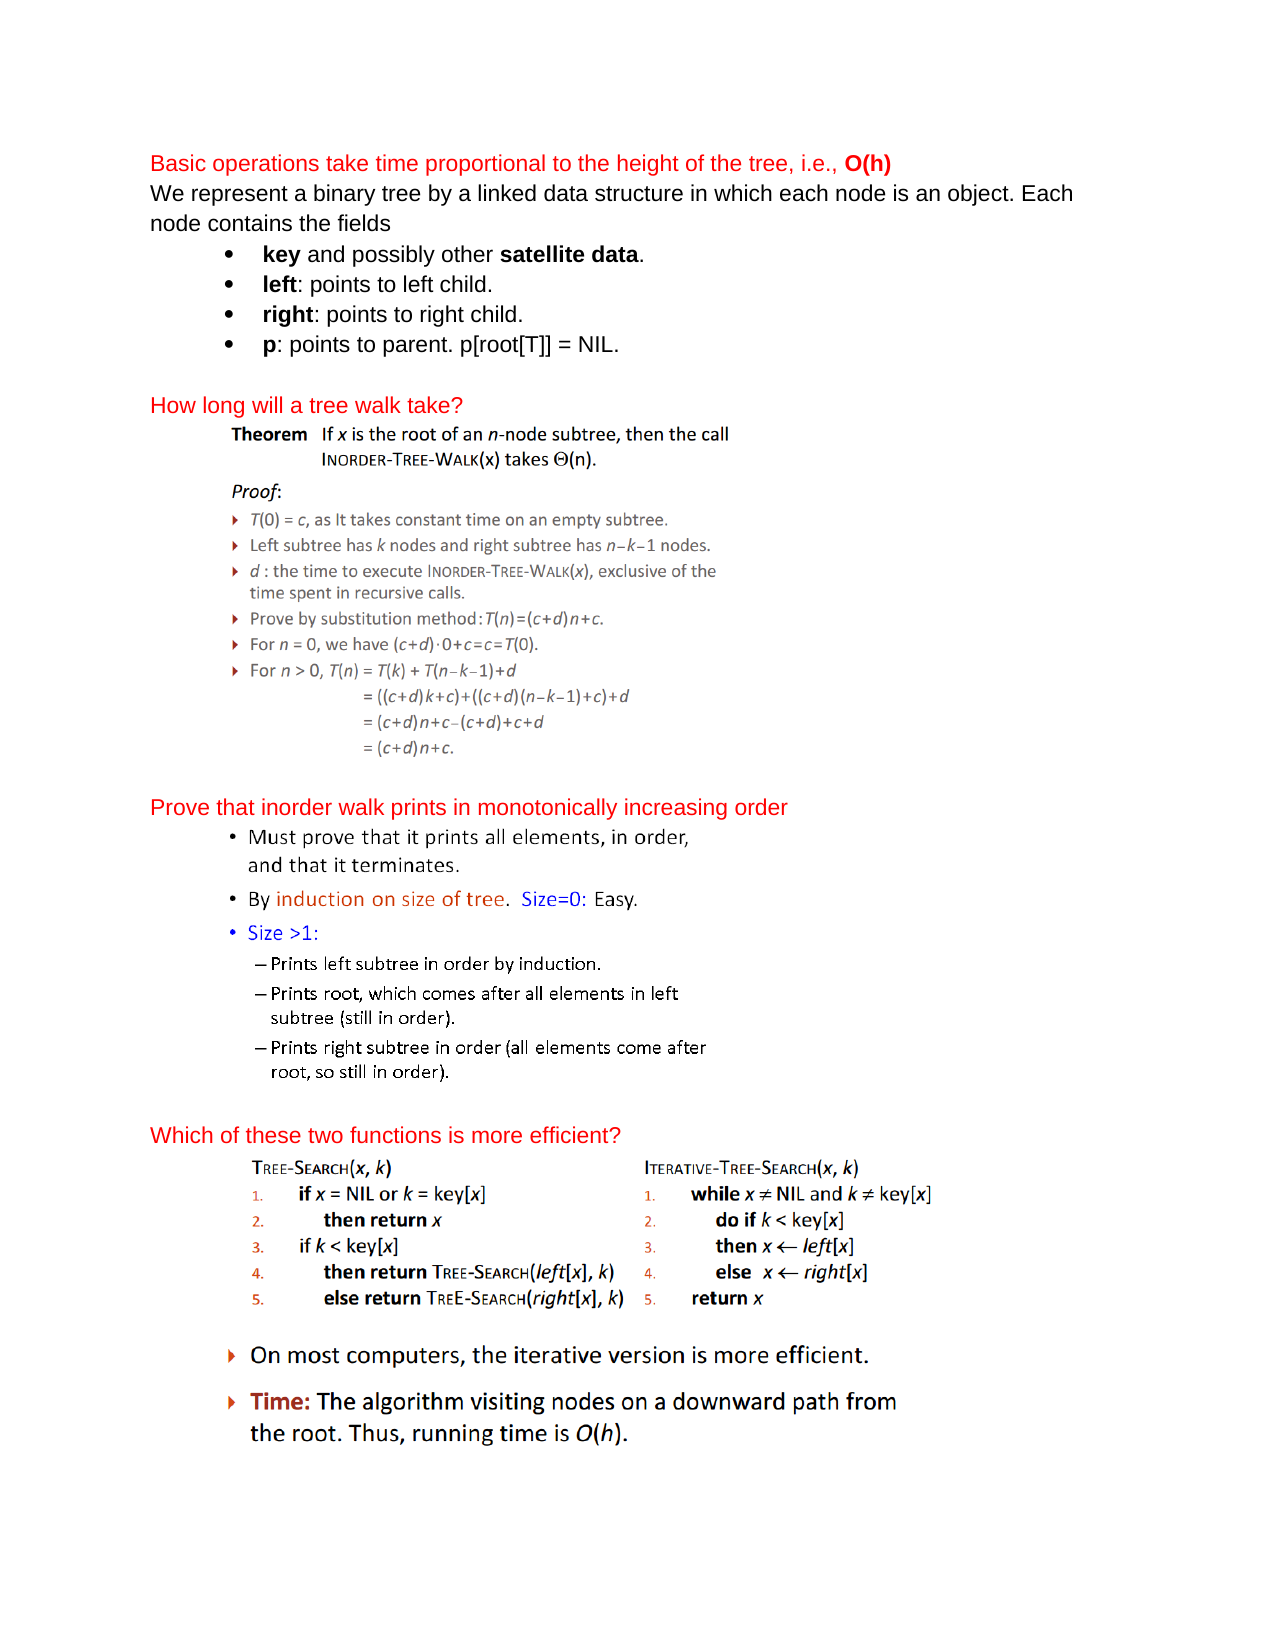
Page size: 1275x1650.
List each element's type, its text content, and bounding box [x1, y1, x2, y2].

picture [225, 1152, 943, 1449]
text How long will a tree walk take? [150, 392, 1125, 418]
text Which of these two functions is more efficient? [150, 1122, 1125, 1148]
text We represent a binary tree by a linked data structure in which each node is an object. Each node contains the fields [150, 180, 1125, 237]
list right: points to right child. [225, 301, 1125, 327]
list left: points to left child. [225, 271, 1125, 297]
list key and possibly other satellite data. [225, 241, 1125, 267]
picture [225, 823, 710, 1088]
list p: points to parent. p[root[T]] = NIL. [225, 331, 1125, 358]
text Basic operations take time proportional to the height of the tree, i.e., O(h) [150, 150, 1125, 176]
text Prove that inorder walk prints in monotonically increasing order [150, 793, 1125, 820]
picture [225, 421, 747, 759]
